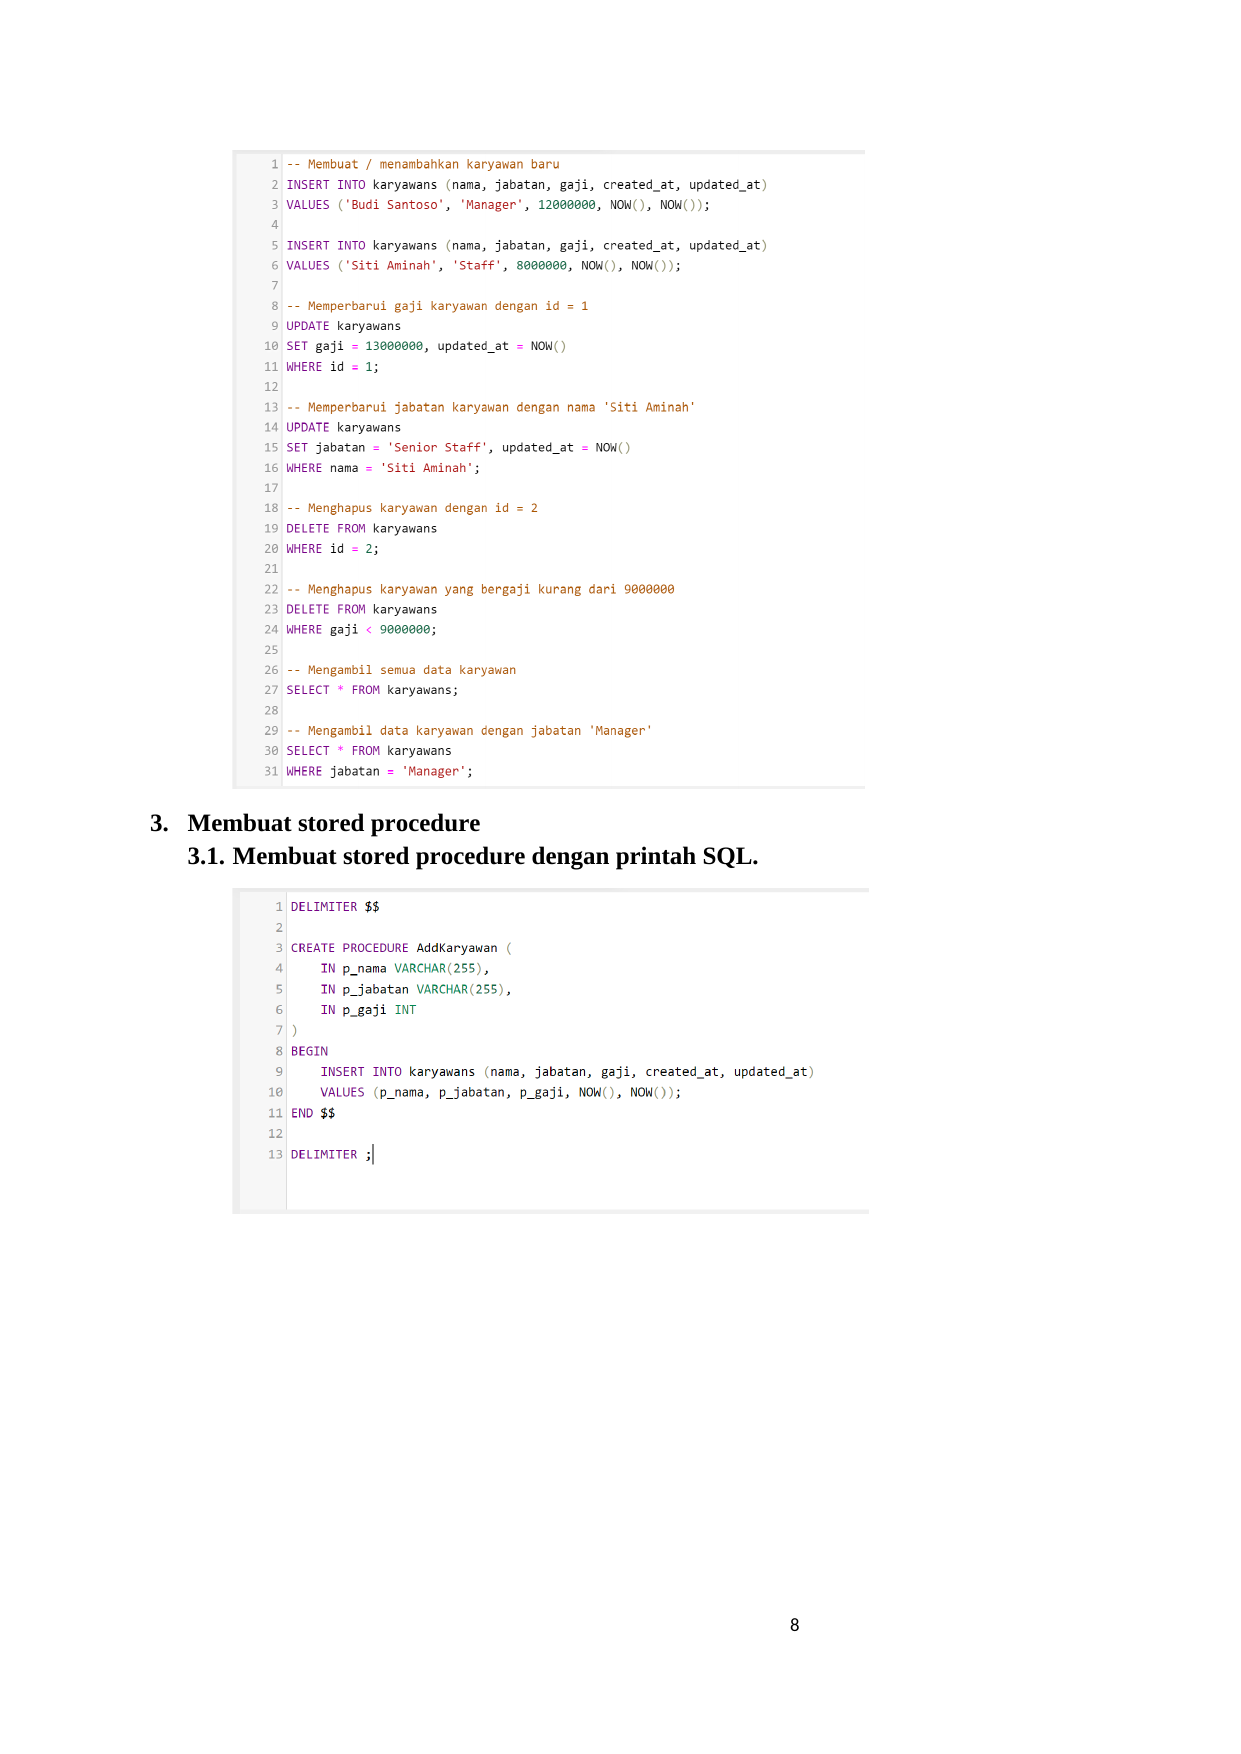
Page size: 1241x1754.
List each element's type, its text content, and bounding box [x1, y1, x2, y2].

subtitle Membuat stored procedure [150, 808, 1090, 837]
picture [232, 888, 869, 1214]
picture [232, 150, 865, 789]
list Membuat stored procedure dengan printah SQL. [187, 841, 1090, 870]
